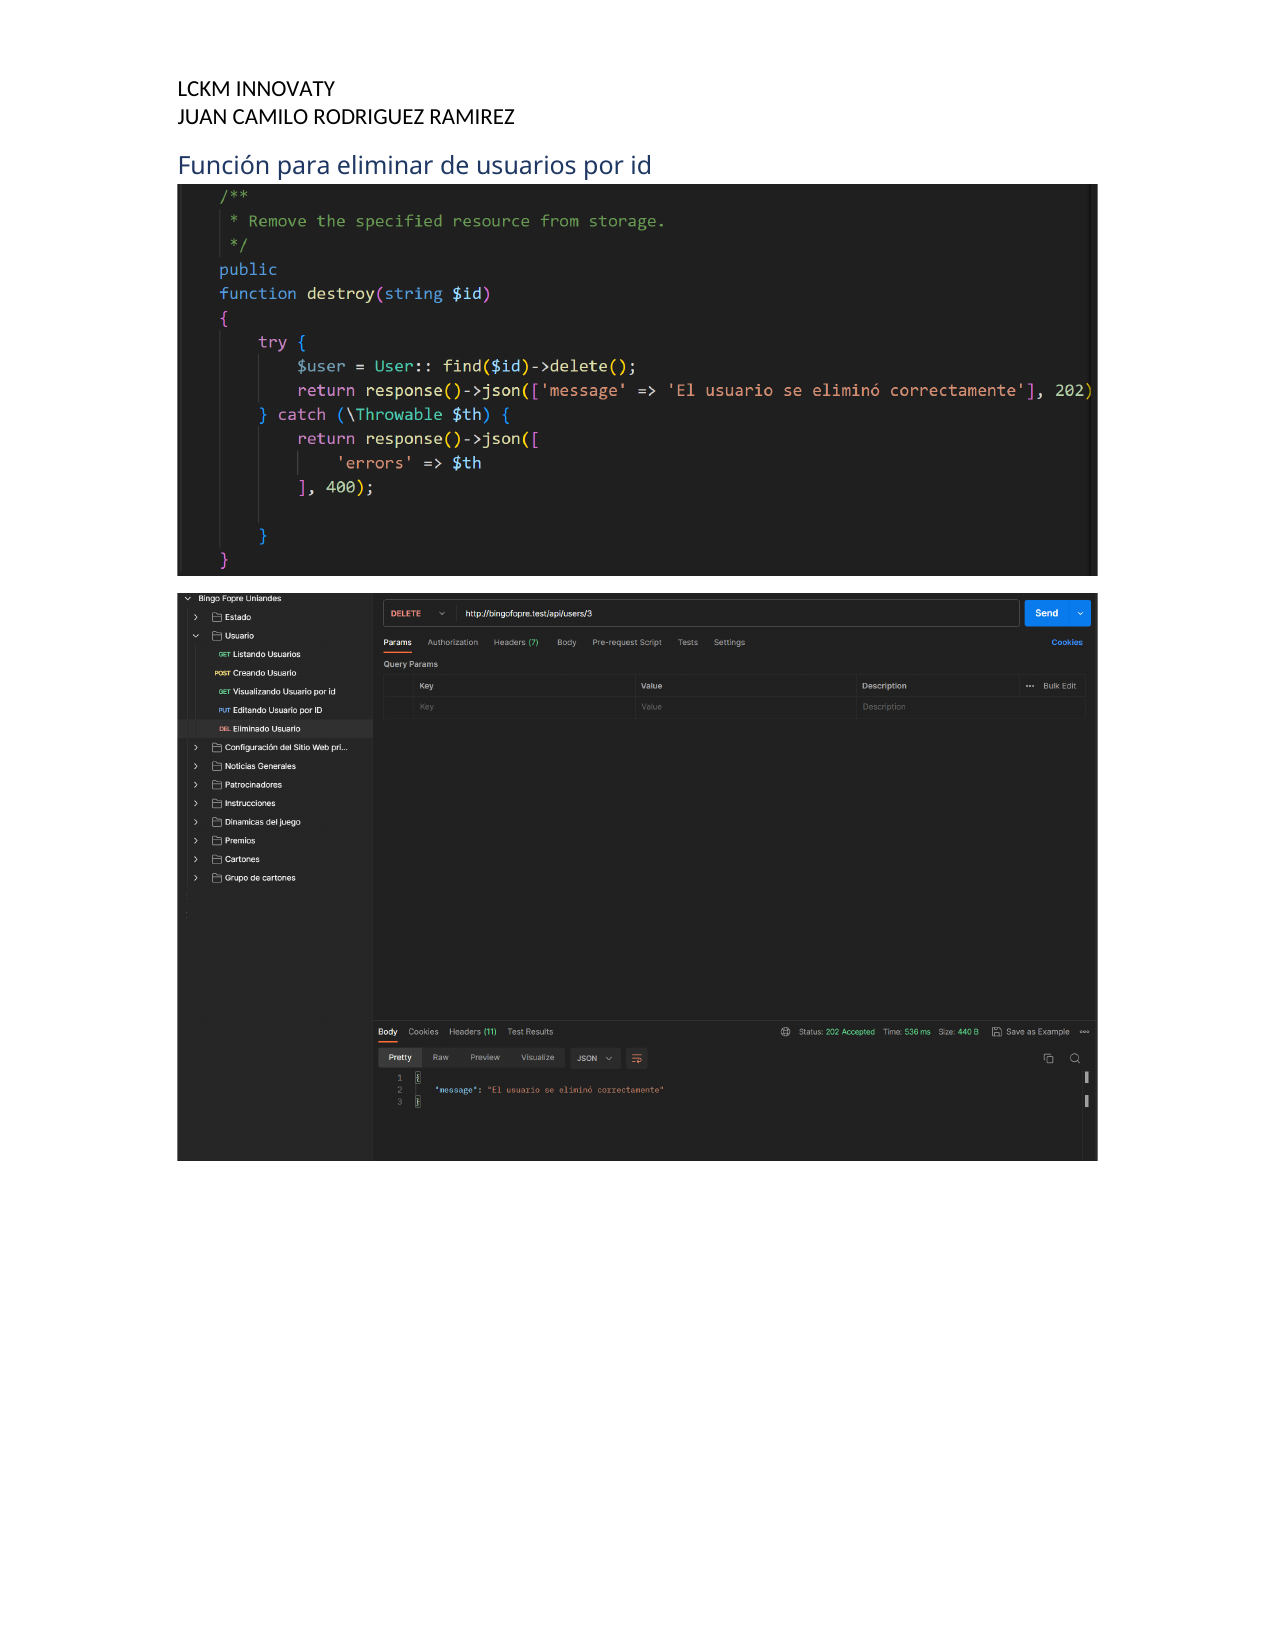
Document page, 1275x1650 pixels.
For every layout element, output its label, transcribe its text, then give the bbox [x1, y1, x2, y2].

picture [177, 184, 1098, 576]
subtitle Función para eliminar de usuarios por id [177, 148, 1098, 182]
picture [177, 593, 1098, 1161]
